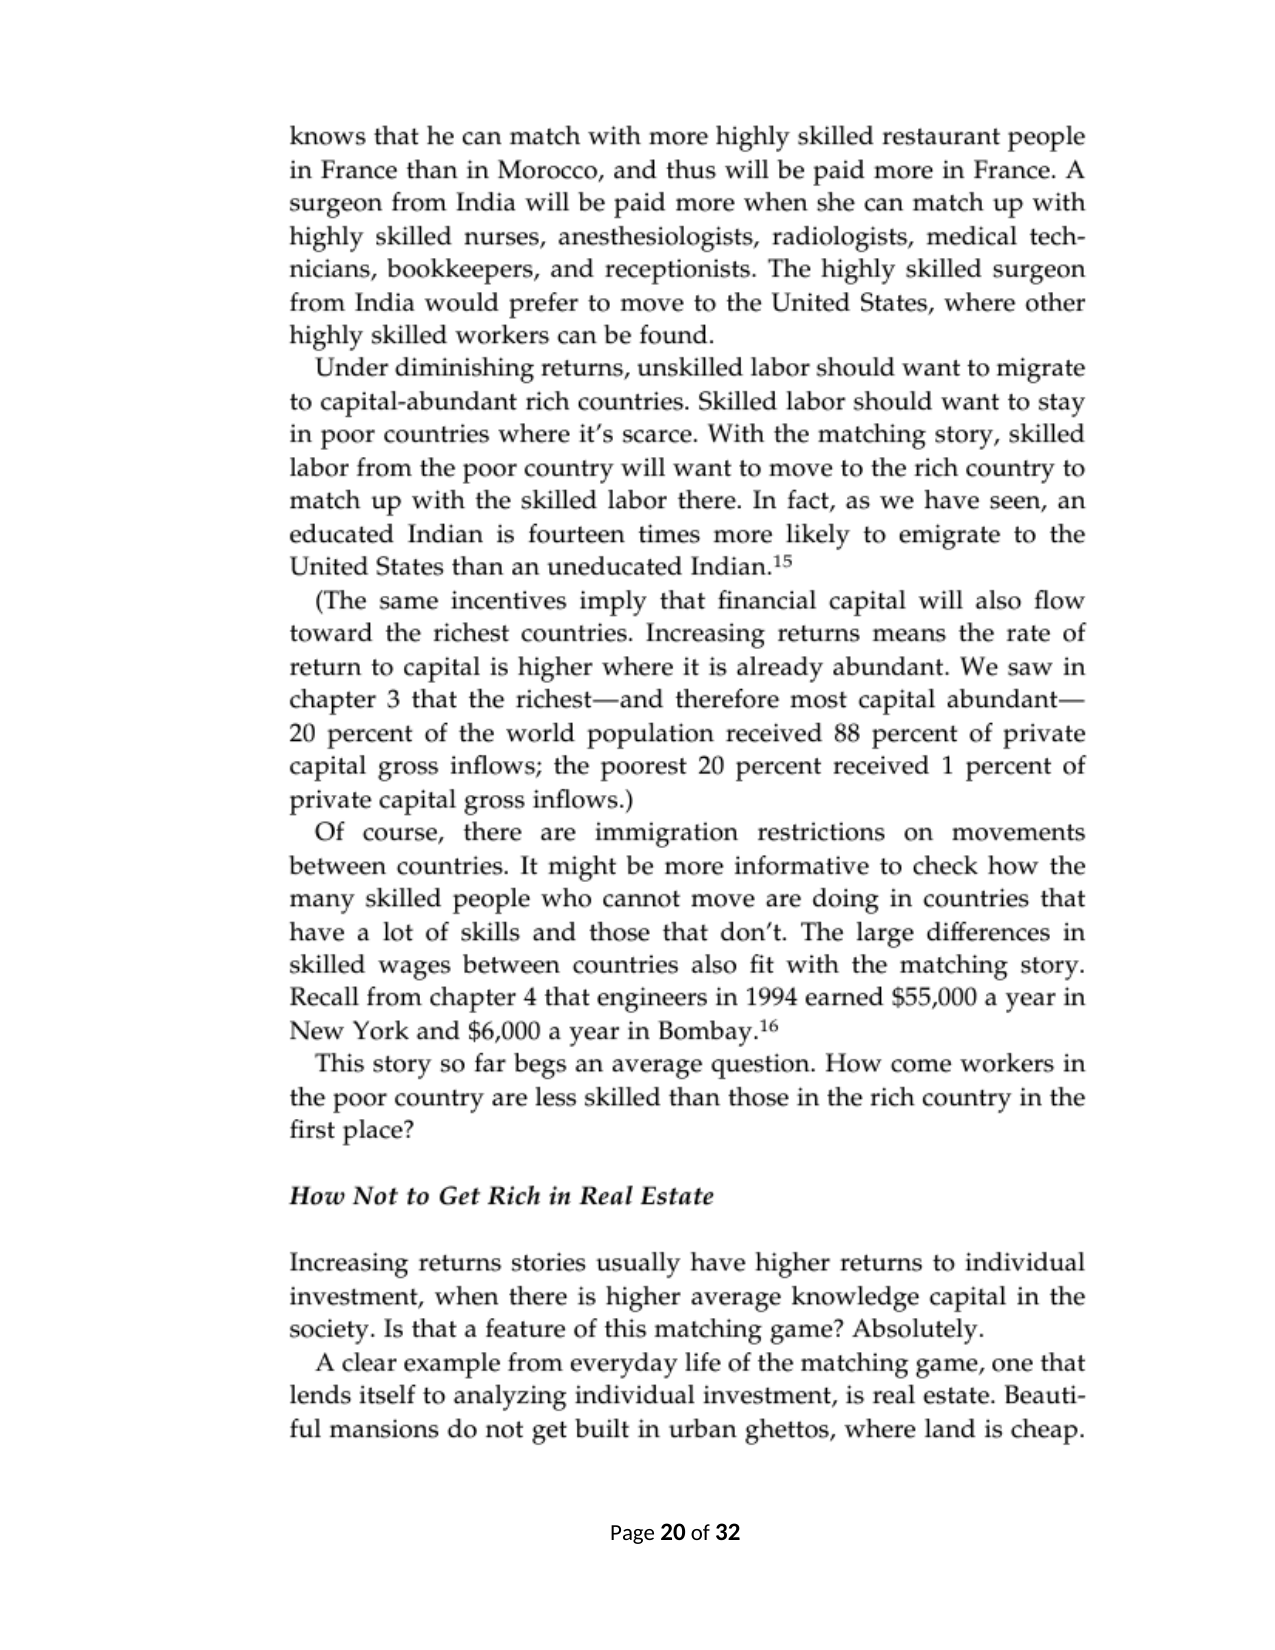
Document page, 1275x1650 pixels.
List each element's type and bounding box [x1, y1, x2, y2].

picture [281, 112, 1107, 1459]
